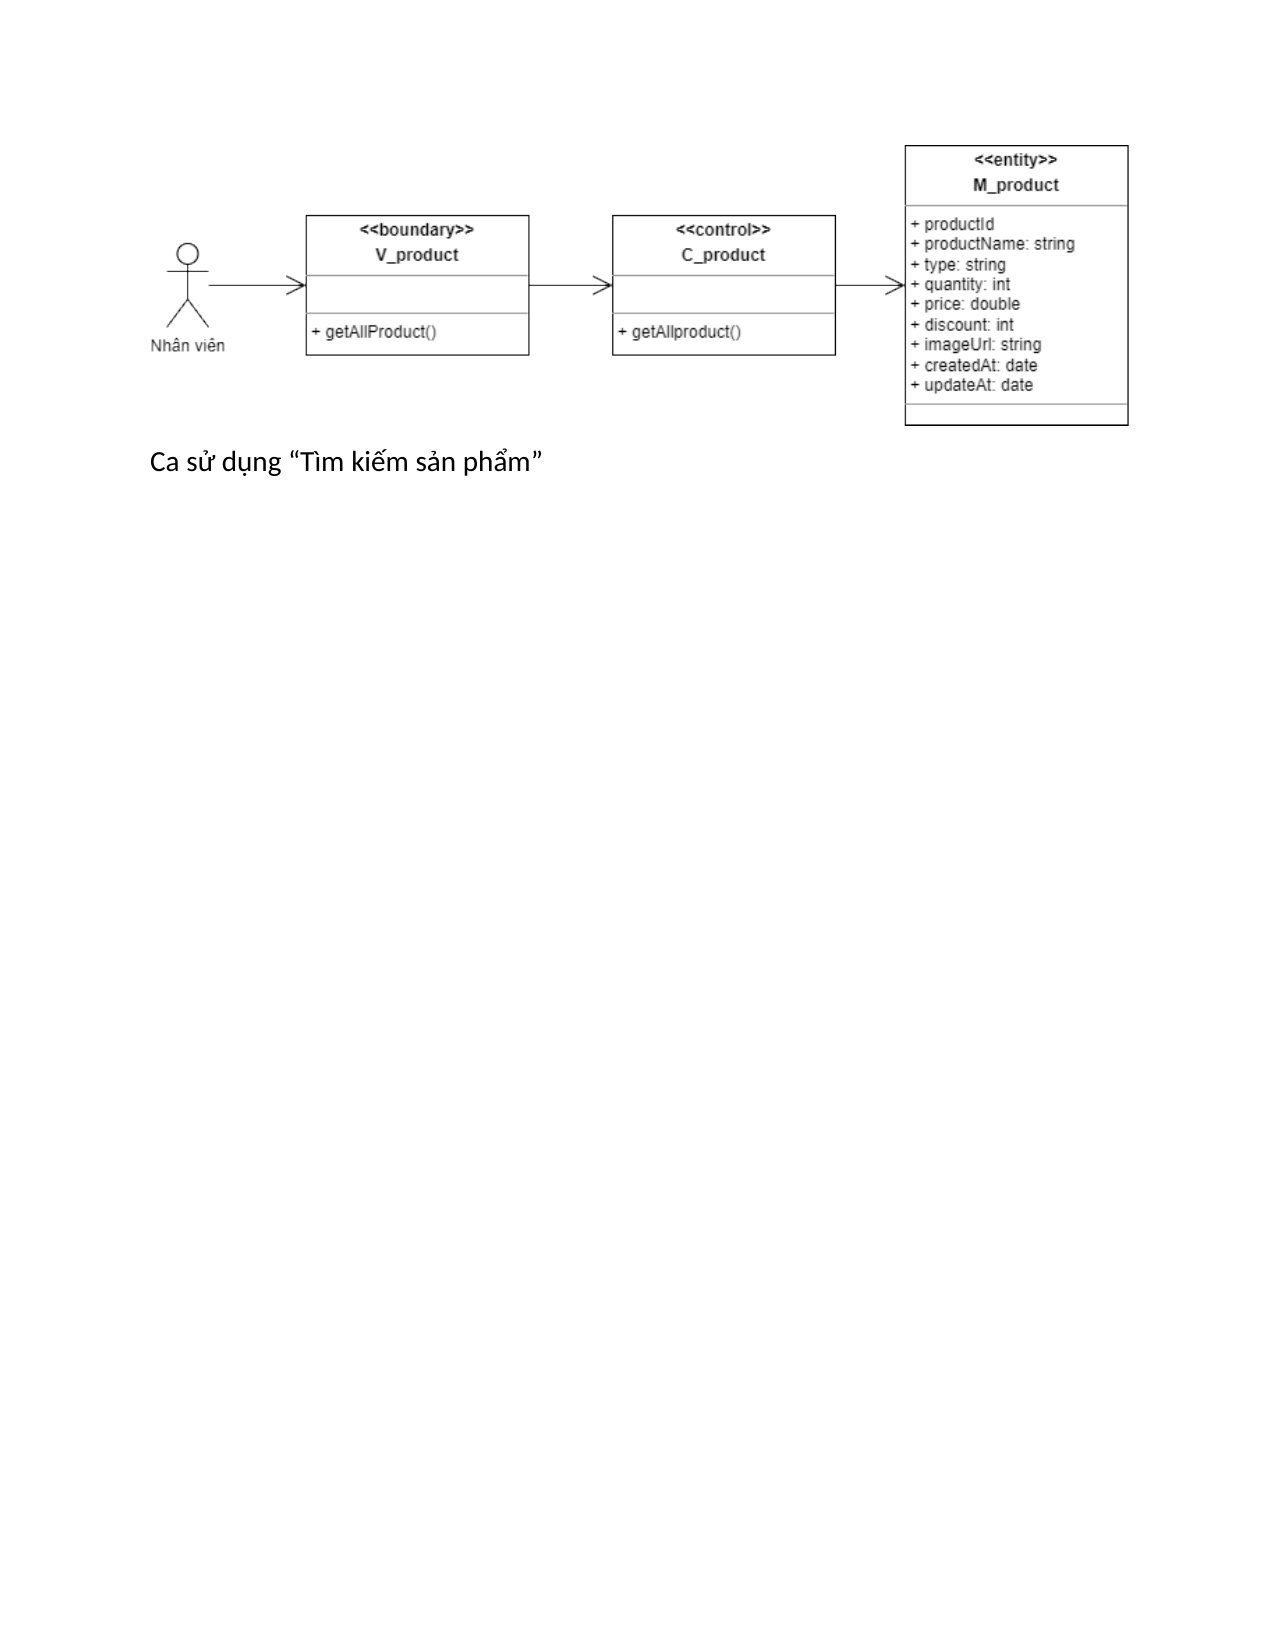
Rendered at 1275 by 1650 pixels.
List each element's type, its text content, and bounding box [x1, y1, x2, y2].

picture [151, 145, 1129, 426]
text Ca sử dụng “Tìm kiếm sản phẩm” [150, 443, 1231, 479]
